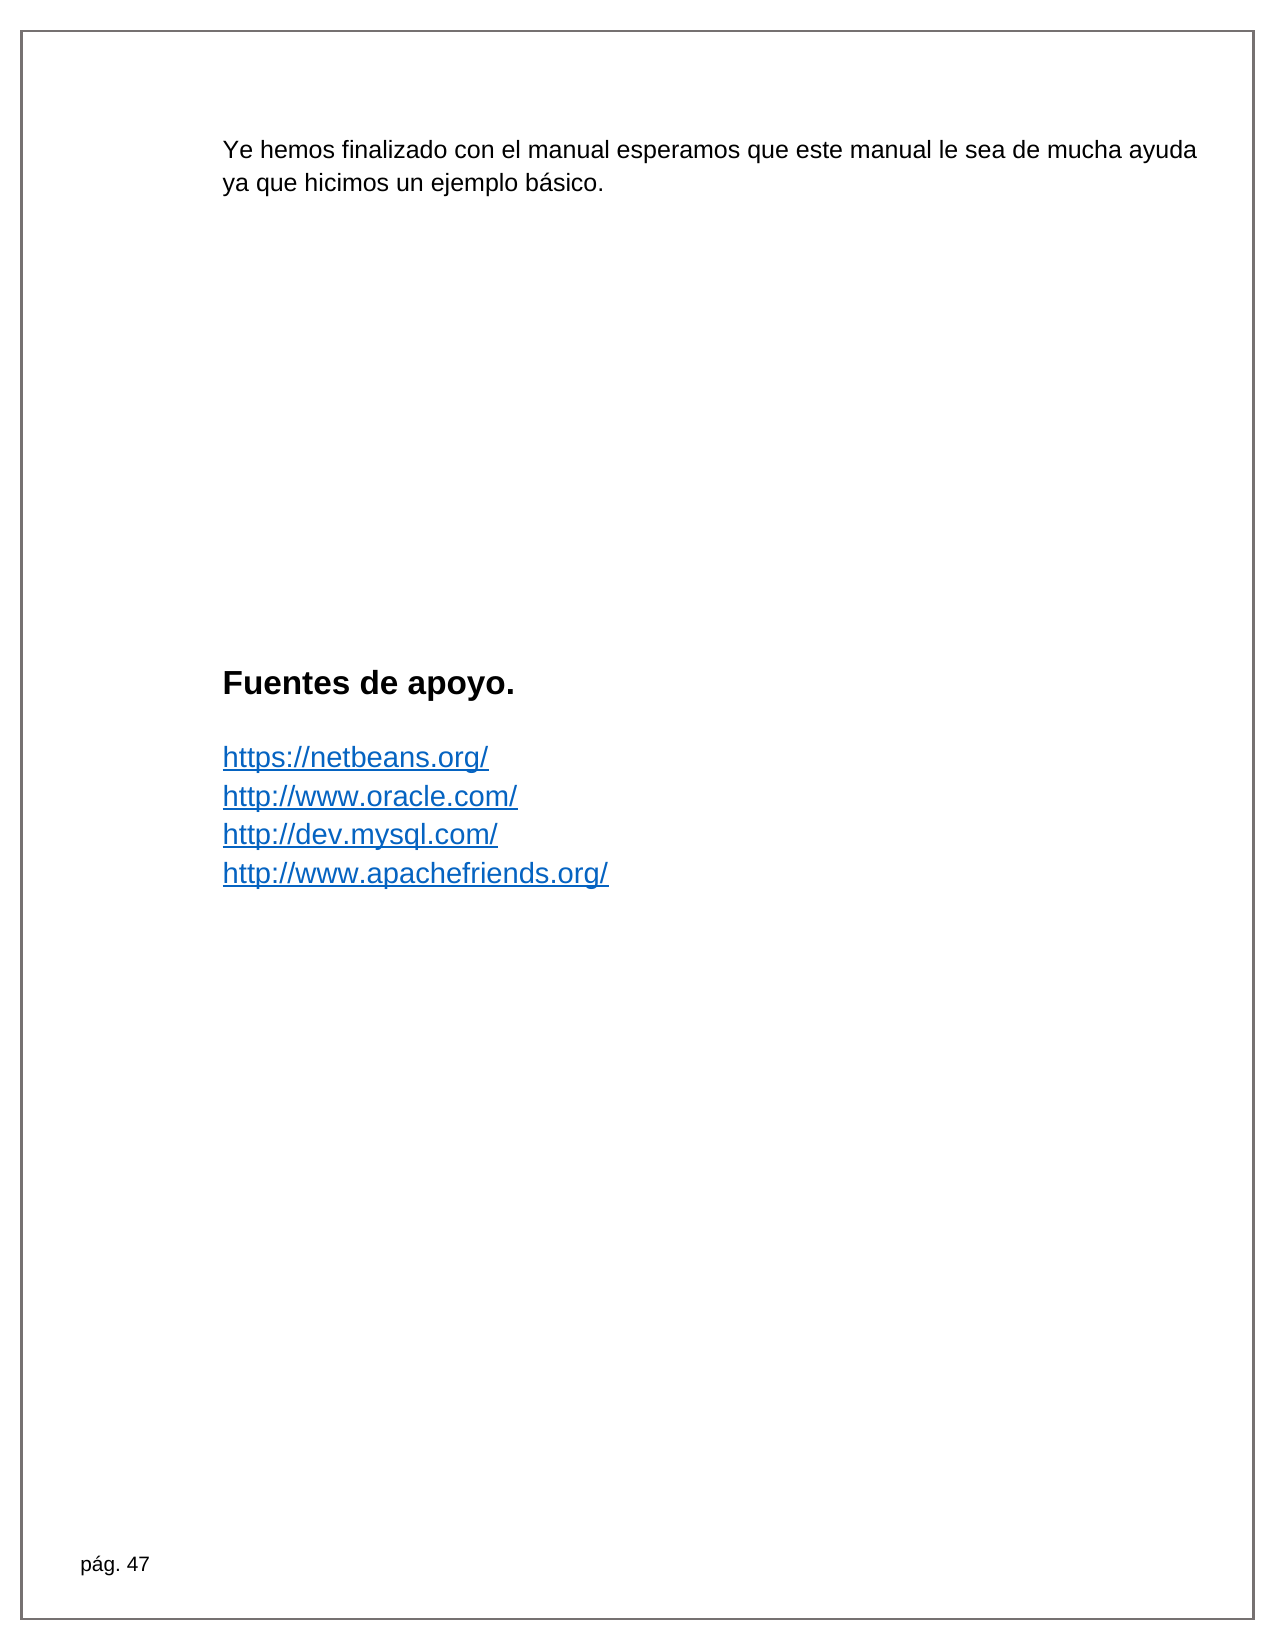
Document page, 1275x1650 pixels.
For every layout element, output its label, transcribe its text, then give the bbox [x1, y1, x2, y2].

list http://www.oracle.com/ [222, 779, 1200, 812]
list Ye hemos finalizado con el manual esperamos que este manual le sea de mucha ayuda ya que hicimos un ejemplo básico. [222, 135, 1200, 197]
list http://www.apachefriends.org/ [222, 856, 1200, 889]
list https://netbeans.org/ [222, 740, 1200, 774]
list Fuentes de apoyo. [222, 663, 1200, 702]
list http://dev.mysql.com/ [222, 817, 1200, 851]
